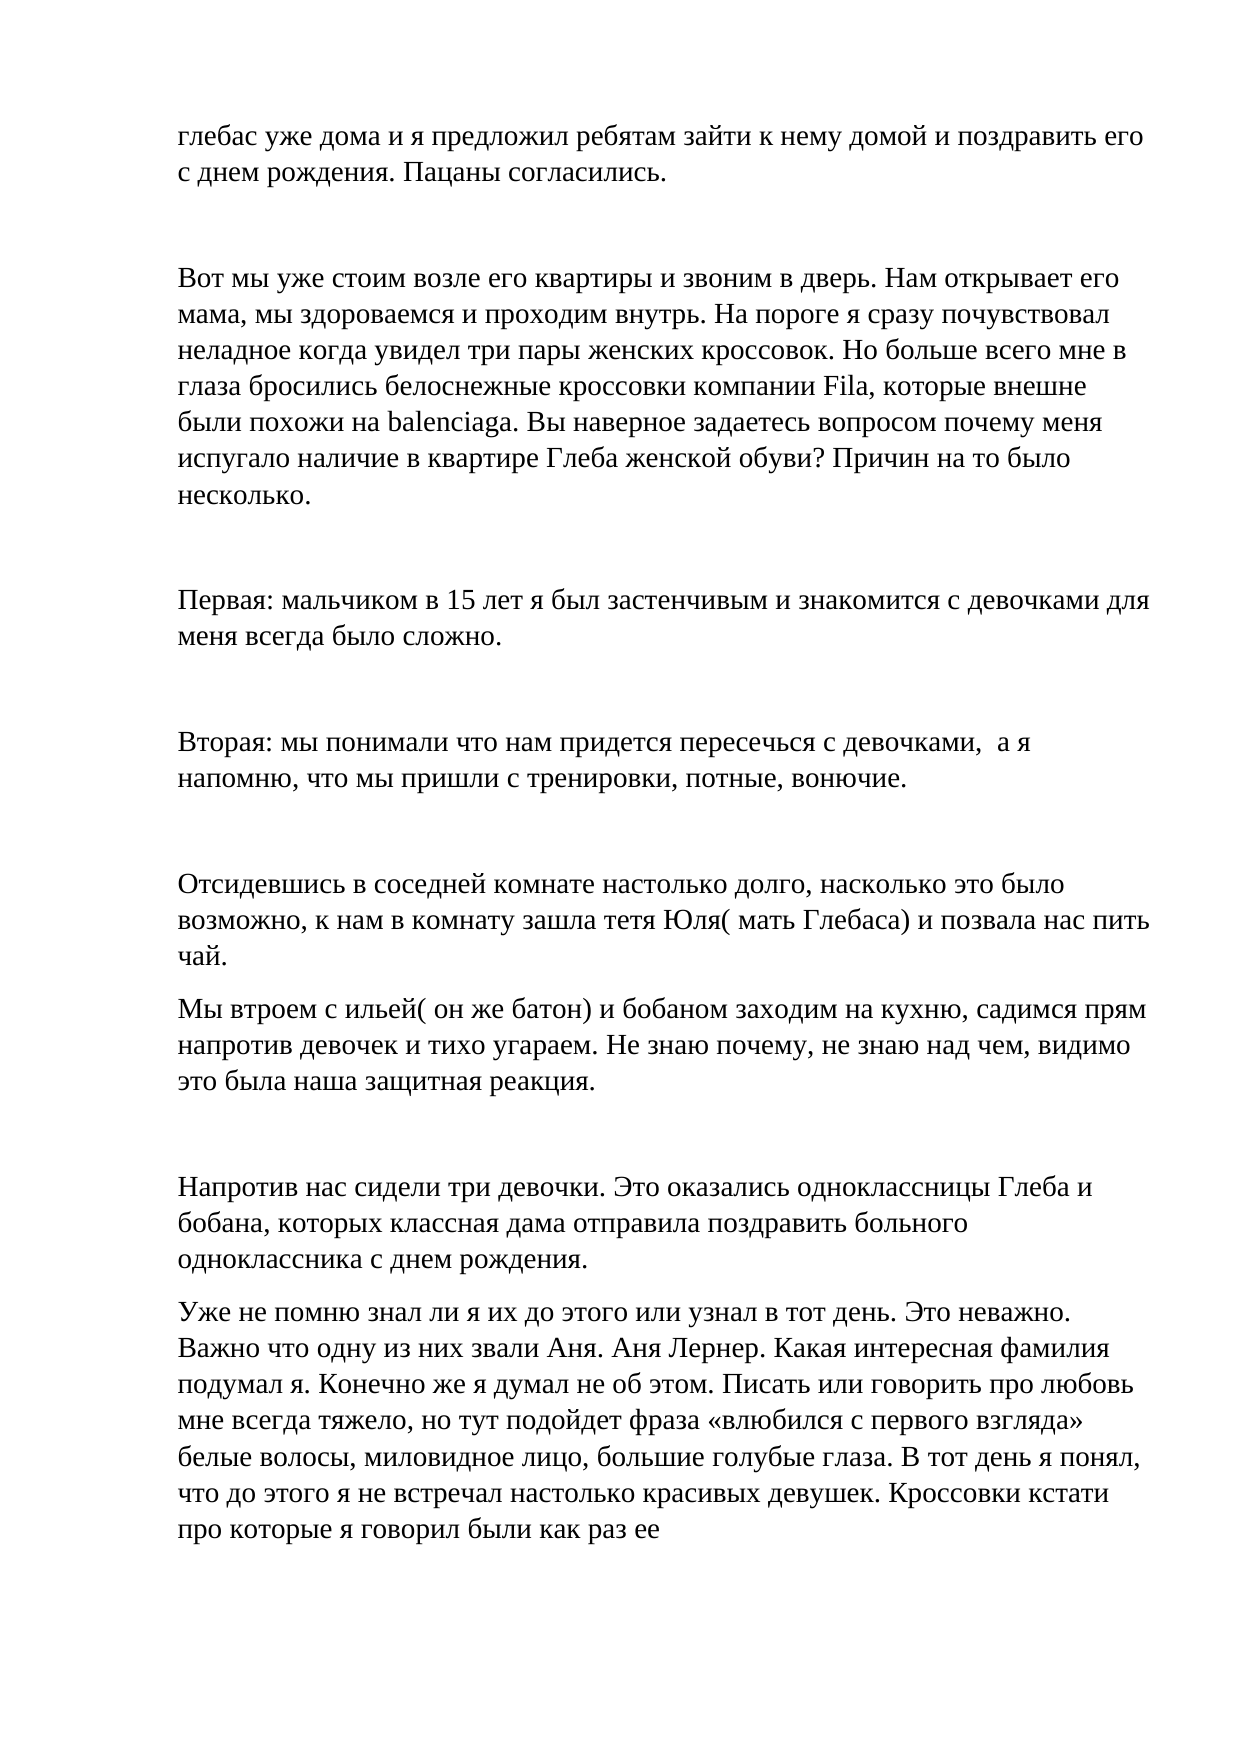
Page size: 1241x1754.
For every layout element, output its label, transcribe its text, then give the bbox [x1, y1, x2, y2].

text Уже не помню знал ли я их до этого или узнал в тот день. Это неважно. Важно что одну из них звали Аня. Аня Лернер. Какая интересная фамилия подумал я. Конечно же я думал не об этом. Писать или говорить про любовь мне всегда тяжело, но тут подойдет фраза «влюбился с первого взгляда» белые волосы, миловидное лицо, большие голубые глаза. В тот день я понял, что до этого я не встречал настолько красивых девушек. Кроссовки кстати про которые я говорил были как раз ее [177, 1294, 1152, 1544]
text Вот мы уже стоим возле его квартиры и звоним в дверь. Нам открывает его мама, мы здороваемся и проходим внутрь. На пороге я сразу почувствовал неладное когда увидел три пары женских кроссовок. Но больше всего мне в глаза бросились белоснежные кроссовки компании Fila, которые внешне были похожи на balenciaga. Вы наверное задаетесь вопросом почему меня испугало наличие в квартире Глеба женской обуви? Причин на то было несколько. [177, 260, 1152, 510]
text Отсидевшись в соседней комнате настолько долго, насколько это было возможно, к нам в комнату зашла тетя Юля( мать Глебаса) и позвала нас пить чай. [177, 866, 1152, 972]
text Первая: мальчиком в 15 лет я был застенчивым и знакомится с девочками для меня всегда было сложно. [177, 582, 1152, 652]
text Вторая: мы понимали что нам придется пересечься с девочками, а я напомню, что мы пришли с тренировки, потные, вонючие. [177, 724, 1152, 794]
text Мы втроем с ильей( он же батон) и бобаном заходим на кухню, садимся прям напротив девочек и тихо угараем. Не знаю почему, не знаю над чем, видимо это была наша защитная реакция. [177, 991, 1152, 1097]
text Напротив нас сидели три девочки. Это оказались одноклассницы Глеба и бобана, которых классная дама отправила поздравить больного одноклассника с днем рождения. [177, 1169, 1152, 1275]
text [177, 118, 1152, 188]
